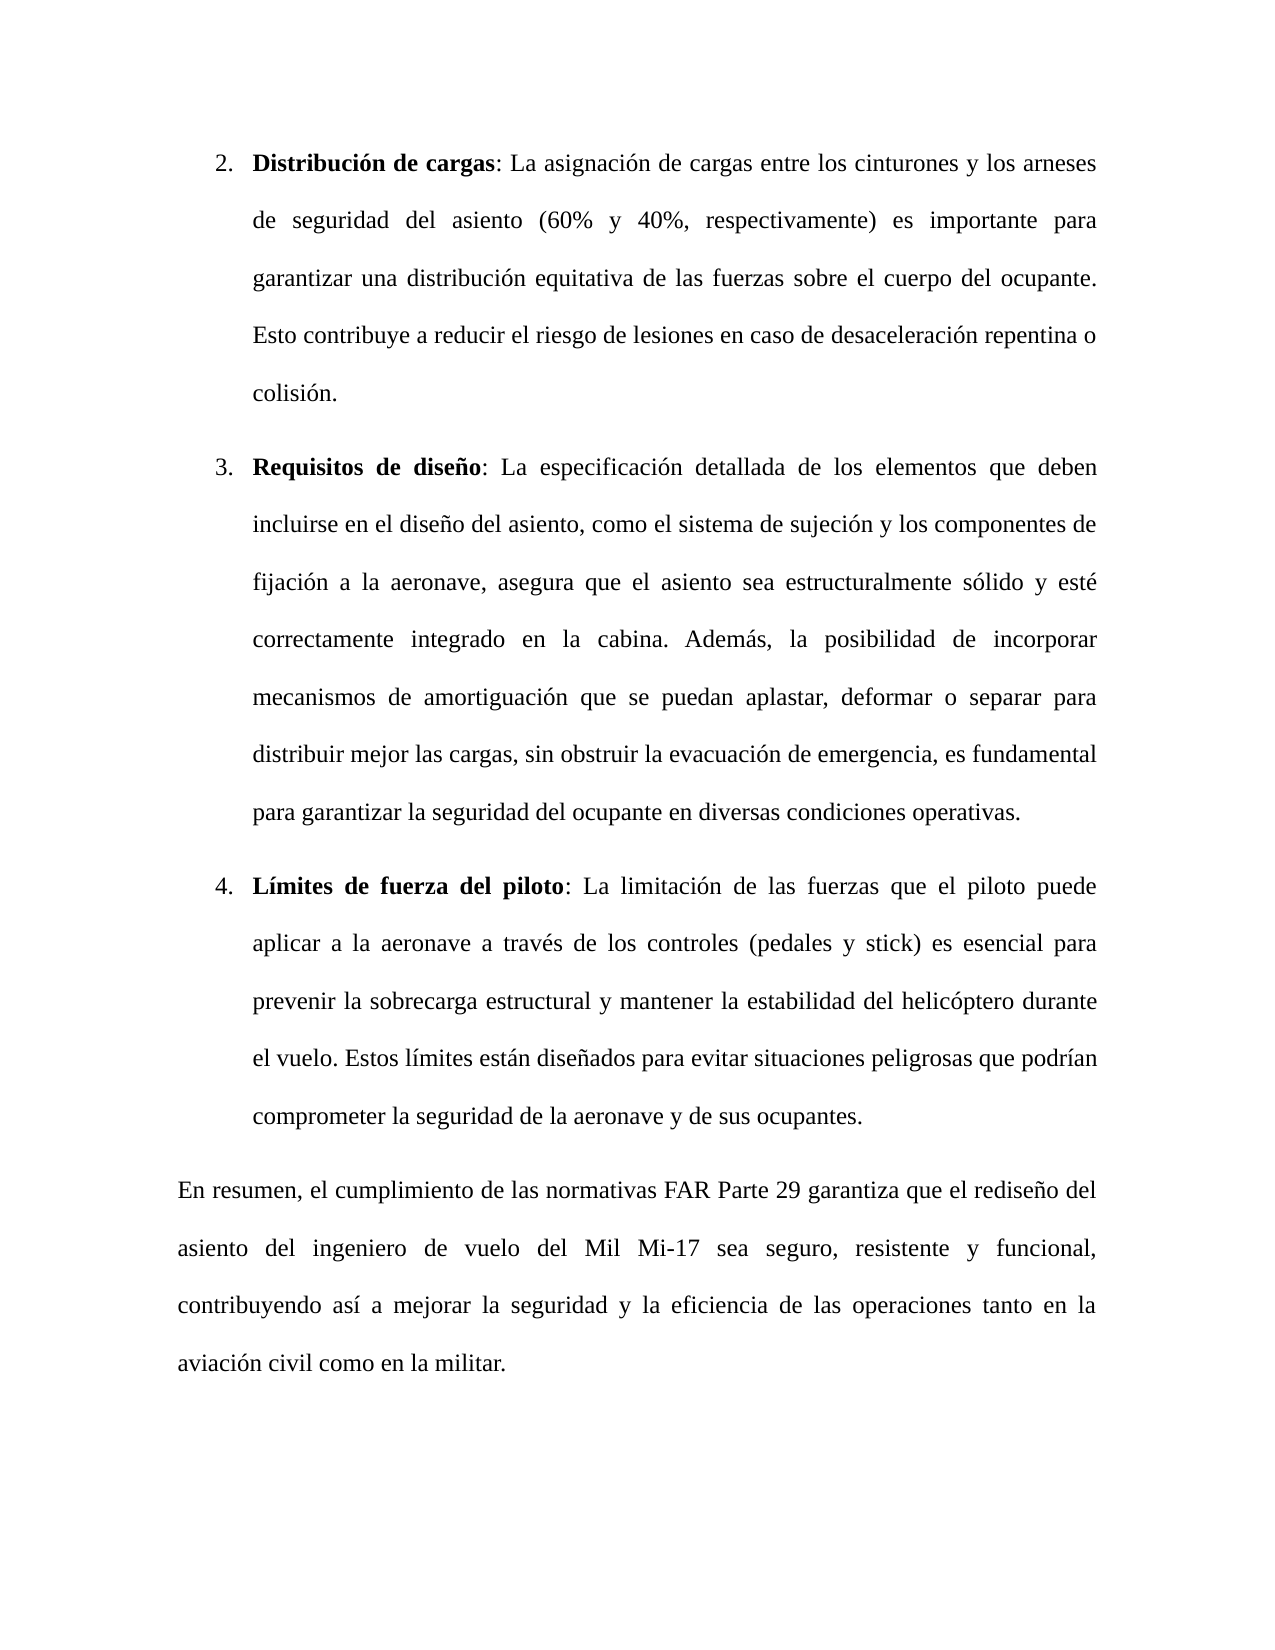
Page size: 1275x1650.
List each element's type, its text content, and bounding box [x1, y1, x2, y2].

list Requisitos de diseño: La especificación detallada de los elementos que deben incluirse en el diseño del asiento, como el sistema de sujeción y los componentes de fijación a la aeronave, asegura que el asiento sea estructuralmente sólido y esté correctamente integrado en la cabina. Además, la posibilidad de incorporar mecanismos de amortiguación que se puedan aplastar, deformar o separar para distribuir mejor las cargas, sin obstruir la evacuación de emergencia, es fundamental para garantizar la seguridad del ocupante en diversas condiciones operativas. [215, 452, 1098, 826]
text En resumen, el cumplimiento de las normativas FAR Parte 29 garantiza que el rediseño del asiento del ingeniero de vuelo del Mil Mi-17 sea seguro, resistente y funcional, contribuyendo así a mejorar la seguridad y la eficiencia de las operaciones tanto en la aviación civil como en la militar. [177, 1175, 1098, 1376]
list Distribución de cargas: La asignación de cargas entre los cinturones y los arneses de seguridad del asiento (60% y 40%, respectivamente) es importante para garantizar una distribución equitativa de las fuerzas sobre el cuerpo del ocupante. Esto contribuye a reducir el riesgo de lesiones en caso de desaceleración repentina o colisión. [215, 148, 1098, 406]
list Límites de fuerza del piloto: La limitación de las fuerzas que el piloto puede aplicar a la aeronave a través de los controles (pedales y stick) es esencial para prevenir la sobrecarga estructural y mantener la estabilidad del helicóptero durante el vuelo. Estos límites están diseñados para evitar situaciones peligrosas que podrían comprometer la seguridad de la aeronave y de sus ocupantes. [215, 871, 1098, 1130]
